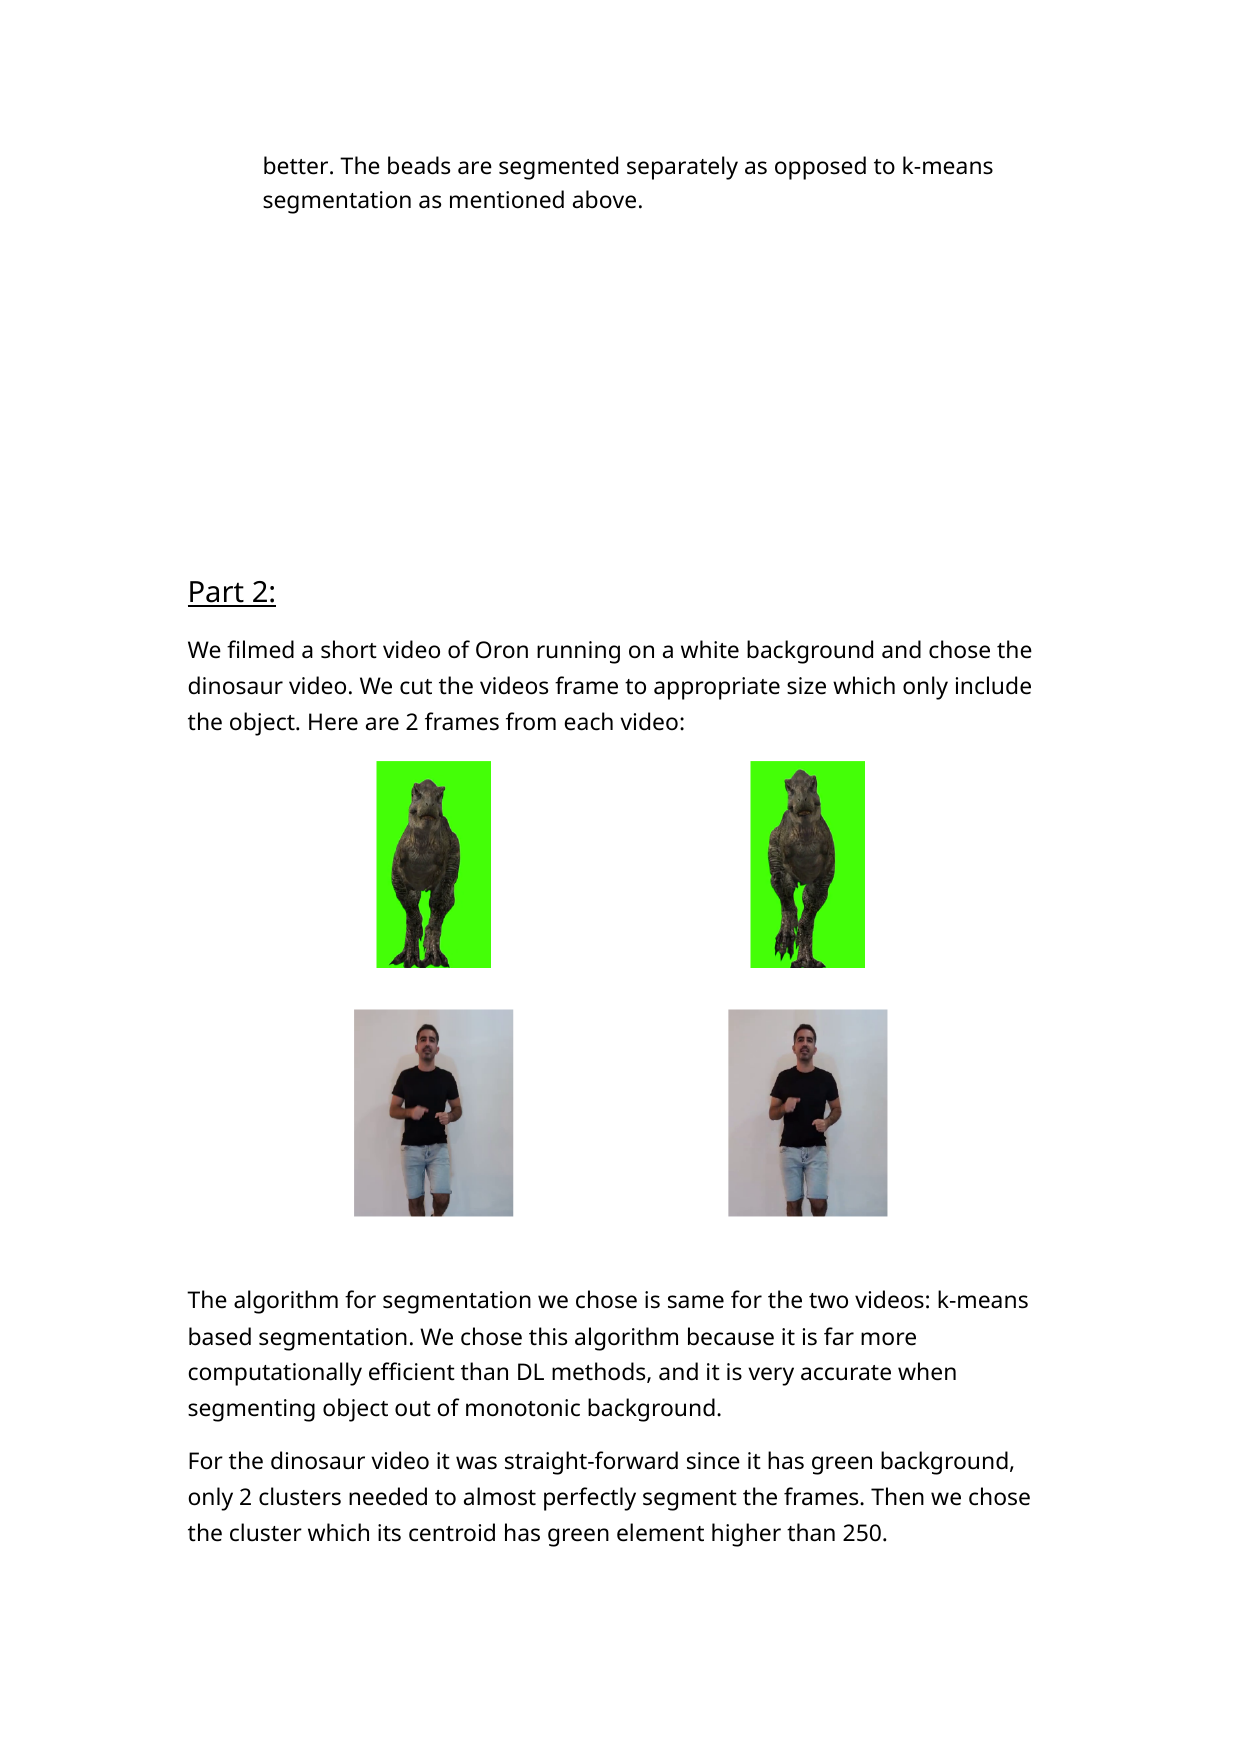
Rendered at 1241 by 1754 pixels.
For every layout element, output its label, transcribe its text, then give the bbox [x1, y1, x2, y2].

picture [351, 759, 890, 1219]
text For the dinosaur video it was straight-forward since it has green background, only 2 clusters needed to almost perfectly segment the frames. Then we chose the cluster which its centroid has green element higher than 250. [187, 1445, 1053, 1548]
text The algorithm for segmentation we chose is same for the two videos: k-means based segmentation. We chose this algorithm because it is far more computationally efficient than DL methods, and it is very accurate when segmenting object out of monotonic background. [187, 1284, 1053, 1423]
text Part 2: [187, 572, 1053, 611]
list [262, 150, 1053, 215]
text We filmed a short video of Oron running on a white background and chose the dinosaur video. We cut the videos frame to appropriate size which only include the object. Here are 2 frames from each video: [187, 634, 1053, 737]
